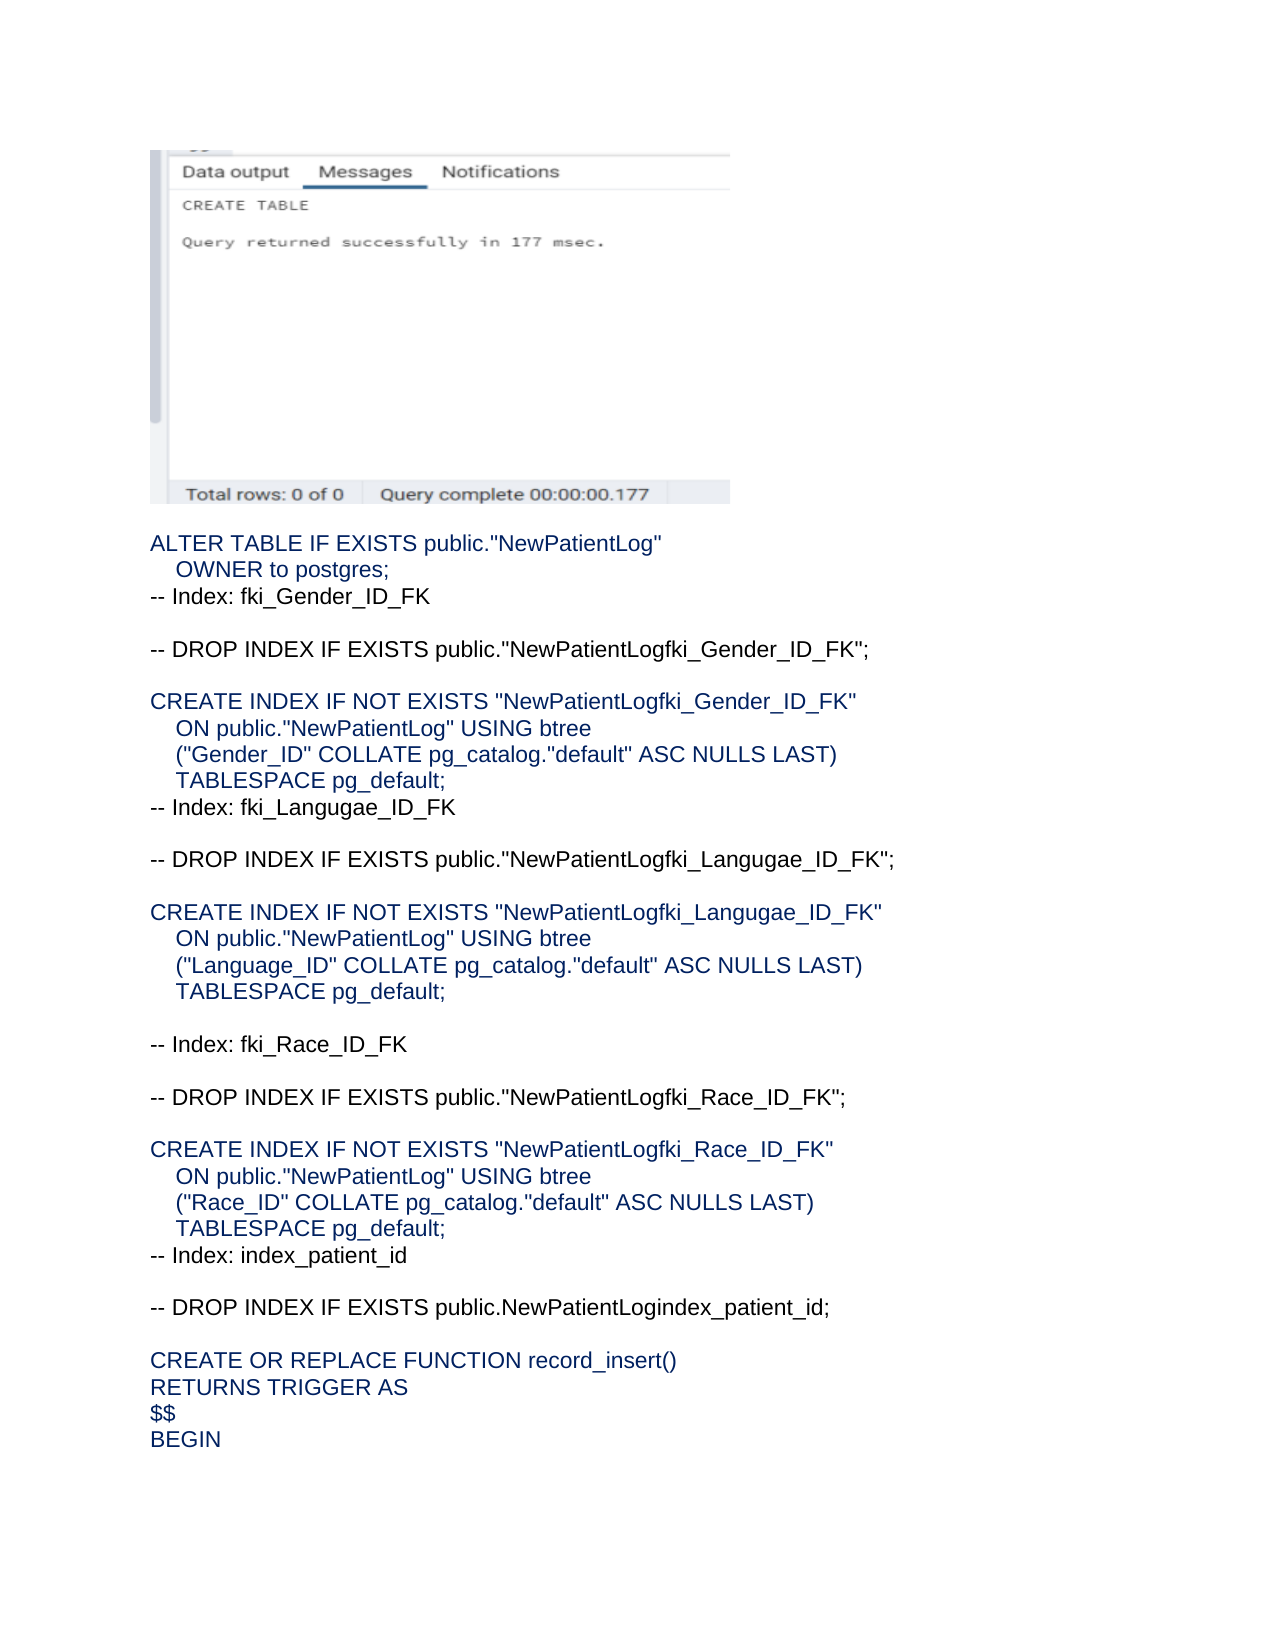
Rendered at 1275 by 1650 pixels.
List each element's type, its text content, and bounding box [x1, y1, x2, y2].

text ("Race_ID" COLLATE pg_catalog."default" ASC NULLS LAST) [150, 1189, 1125, 1215]
text CREATE INDEX IF NOT EXISTS "NewPatientLogfki_Langugae_ID_FK" [150, 899, 1125, 925]
text -- Index: fki_Race_ID_FK [150, 1031, 1125, 1057]
text ON public."NewPatientLog" USING btree [150, 1163, 1125, 1189]
text ("Language_ID" COLLATE pg_catalog."default" ASC NULLS LAST) [150, 952, 1125, 978]
text RETURNS TRIGGER AS [150, 1373, 1125, 1400]
text CREATE INDEX IF NOT EXISTS "NewPatientLogfki_Race_ID_FK" [150, 1136, 1125, 1163]
text ON public."NewPatientLog" USING btree [150, 714, 1125, 741]
text TABLESPACE pg_default; [150, 767, 1125, 794]
text $$ [150, 1400, 1125, 1426]
text -- DROP INDEX IF EXISTS public."NewPatientLogfki_Gender_ID_FK"; [150, 636, 1125, 662]
text -- Index: fki_Gender_ID_FK [150, 583, 1125, 609]
text ALTER TABLE IF EXISTS public."NewPatientLog" [150, 530, 1125, 556]
text ("Gender_ID" COLLATE pg_catalog."default" ASC NULLS LAST) [150, 741, 1125, 767]
text ON public."NewPatientLog" USING btree [150, 925, 1125, 952]
text CREATE INDEX IF NOT EXISTS "NewPatientLogfki_Gender_ID_FK" [150, 688, 1125, 714]
text -- DROP INDEX IF EXISTS public."NewPatientLogfki_Race_ID_FK"; [150, 1083, 1125, 1110]
text -- Index: index_patient_id [150, 1242, 1125, 1268]
text TABLESPACE pg_default; [150, 1215, 1125, 1242]
text BEGIN [150, 1426, 1125, 1452]
text -- DROP INDEX IF EXISTS public.NewPatientLogindex_patient_id; [150, 1294, 1125, 1321]
text OWNER to postgres; [150, 556, 1125, 583]
picture [150, 150, 730, 504]
text TABLESPACE pg_default; [150, 978, 1125, 1004]
text -- DROP INDEX IF EXISTS public."NewPatientLogfki_Langugae_ID_FK"; [150, 846, 1125, 873]
text -- Index: fki_Langugae_ID_FK [150, 794, 1125, 820]
text CREATE OR REPLACE FUNCTION record_insert() [150, 1347, 1125, 1373]
